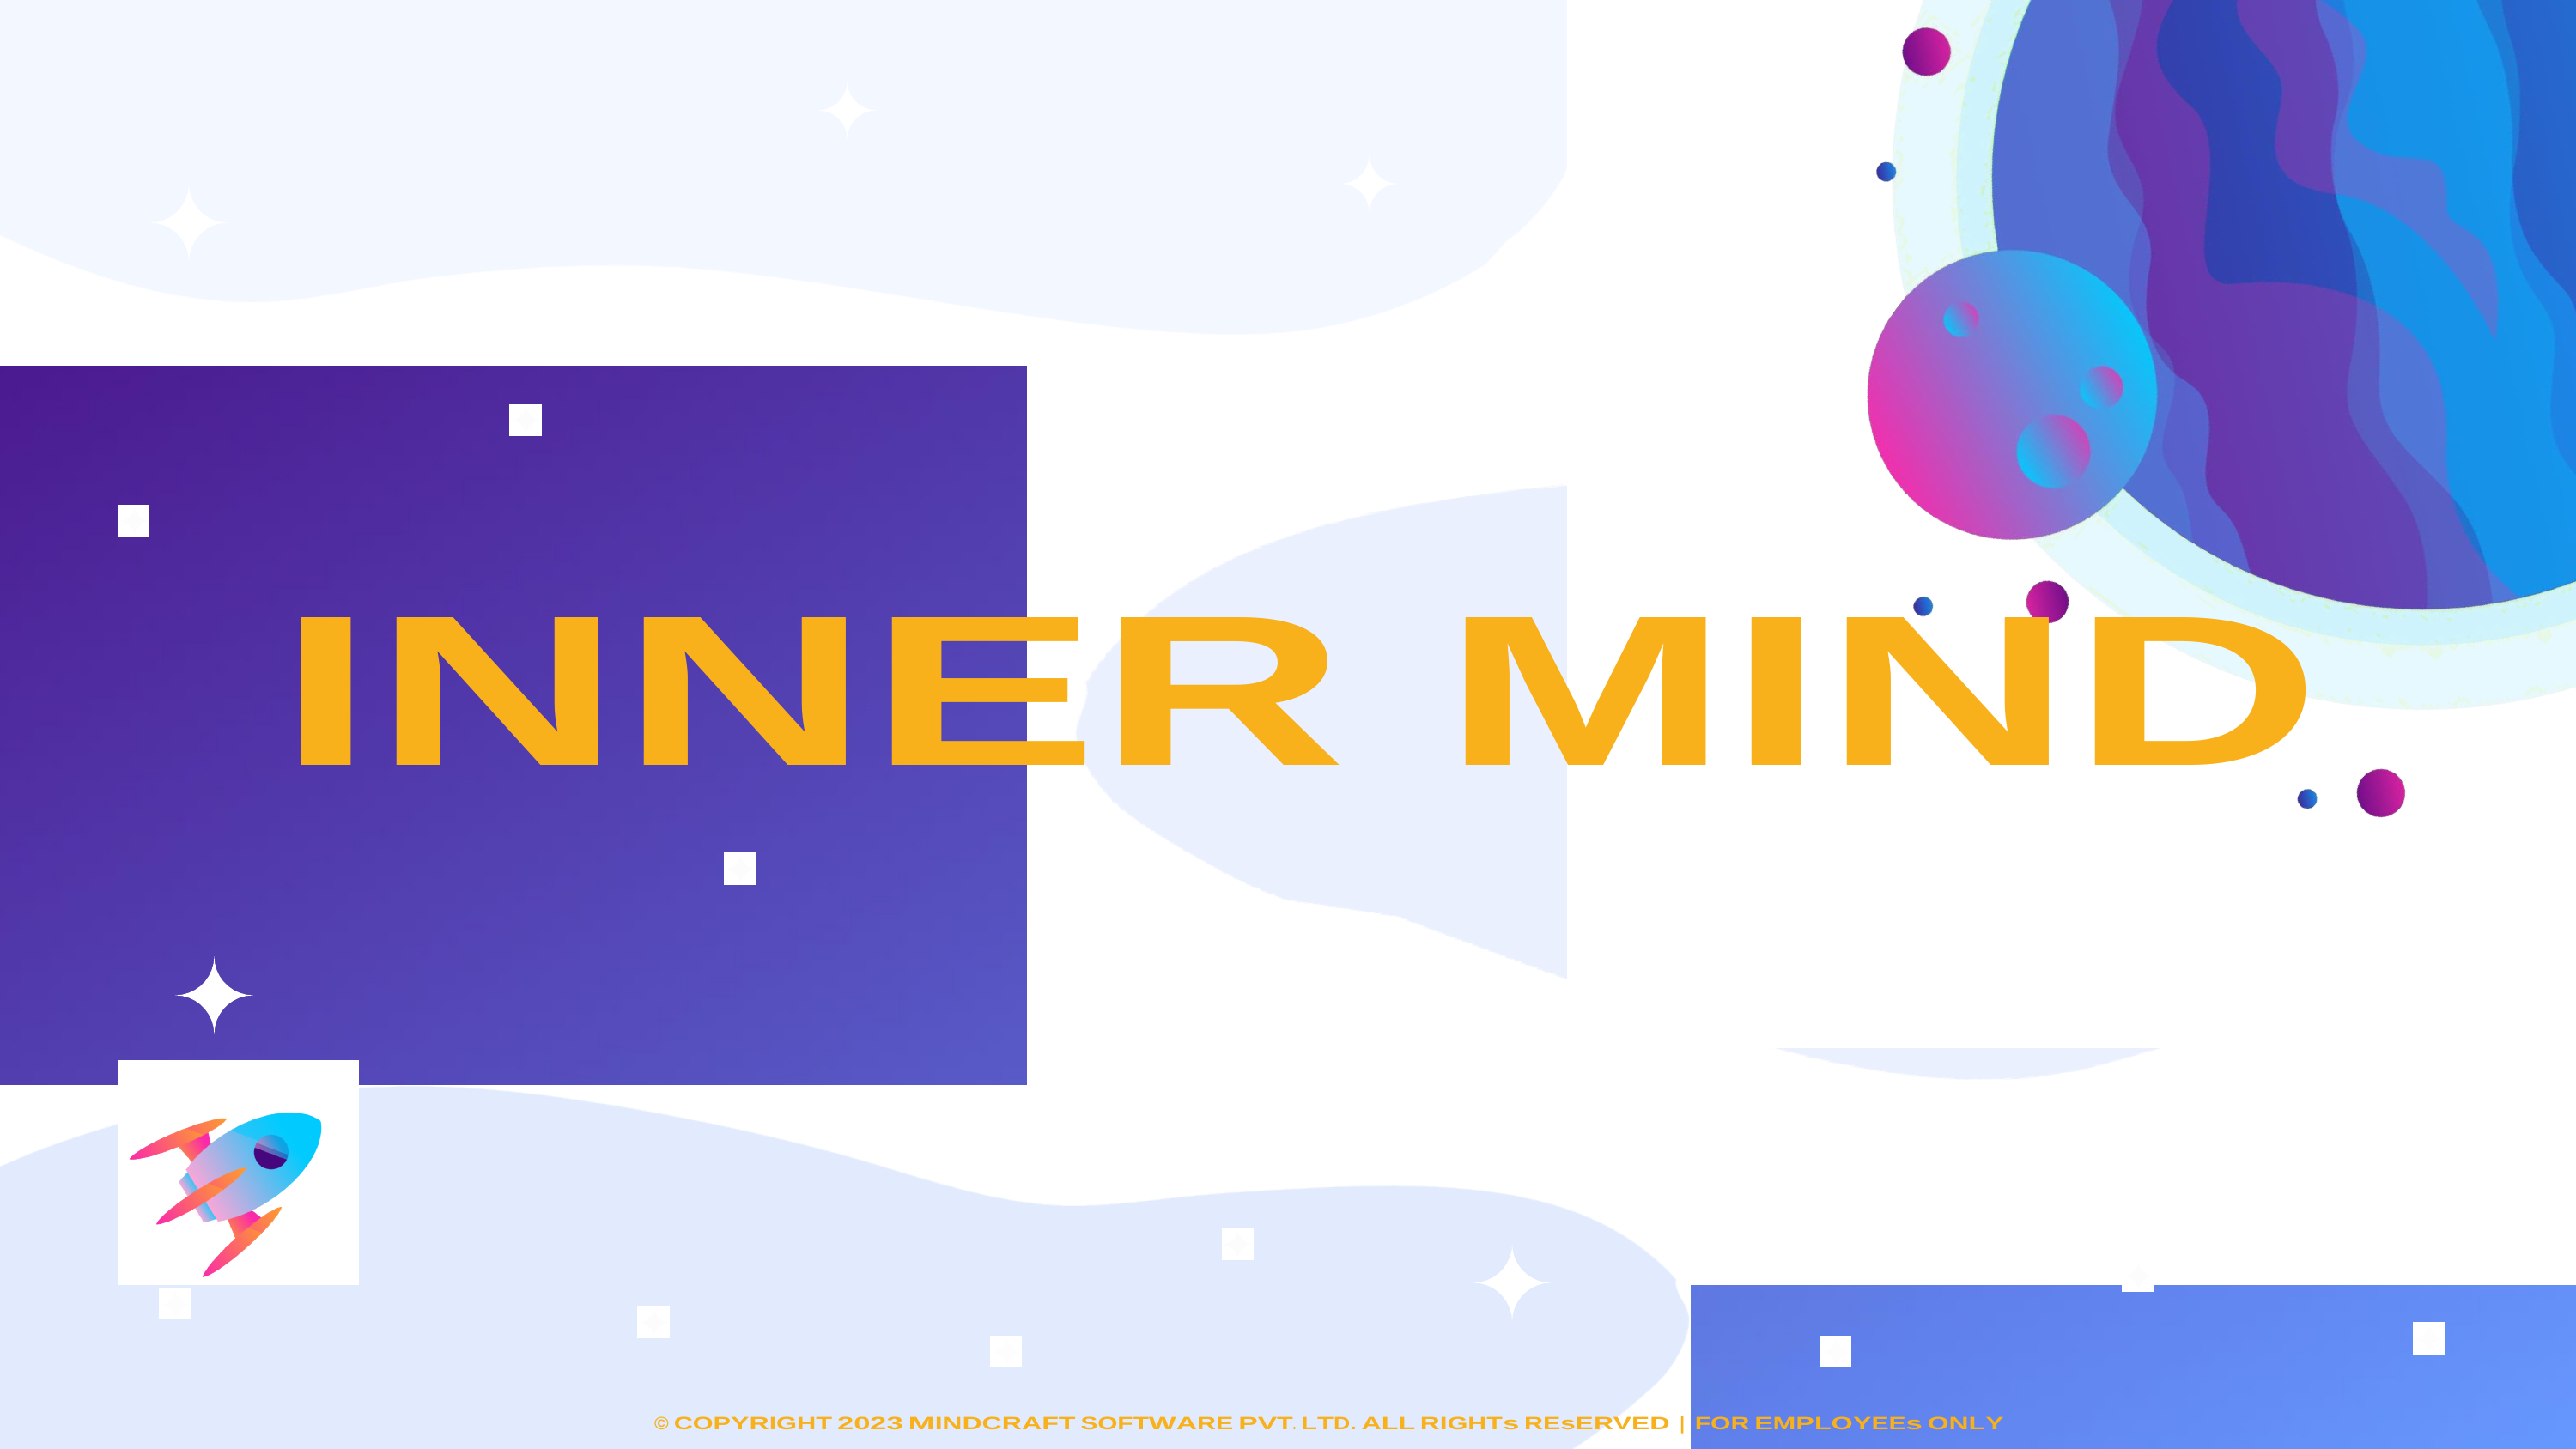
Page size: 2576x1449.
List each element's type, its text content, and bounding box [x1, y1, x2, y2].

picture [0, 0, 2576, 1449]
text © COPYRIGHT 2023 MINDCRAFT SOFTWARE PVT. LTD. ALL RIGHTs REsERVED | FOR EMPLOYEEs ONLY [654, 1413, 2542, 1434]
subtitle INNER MIND [278, 564, 2542, 810]
